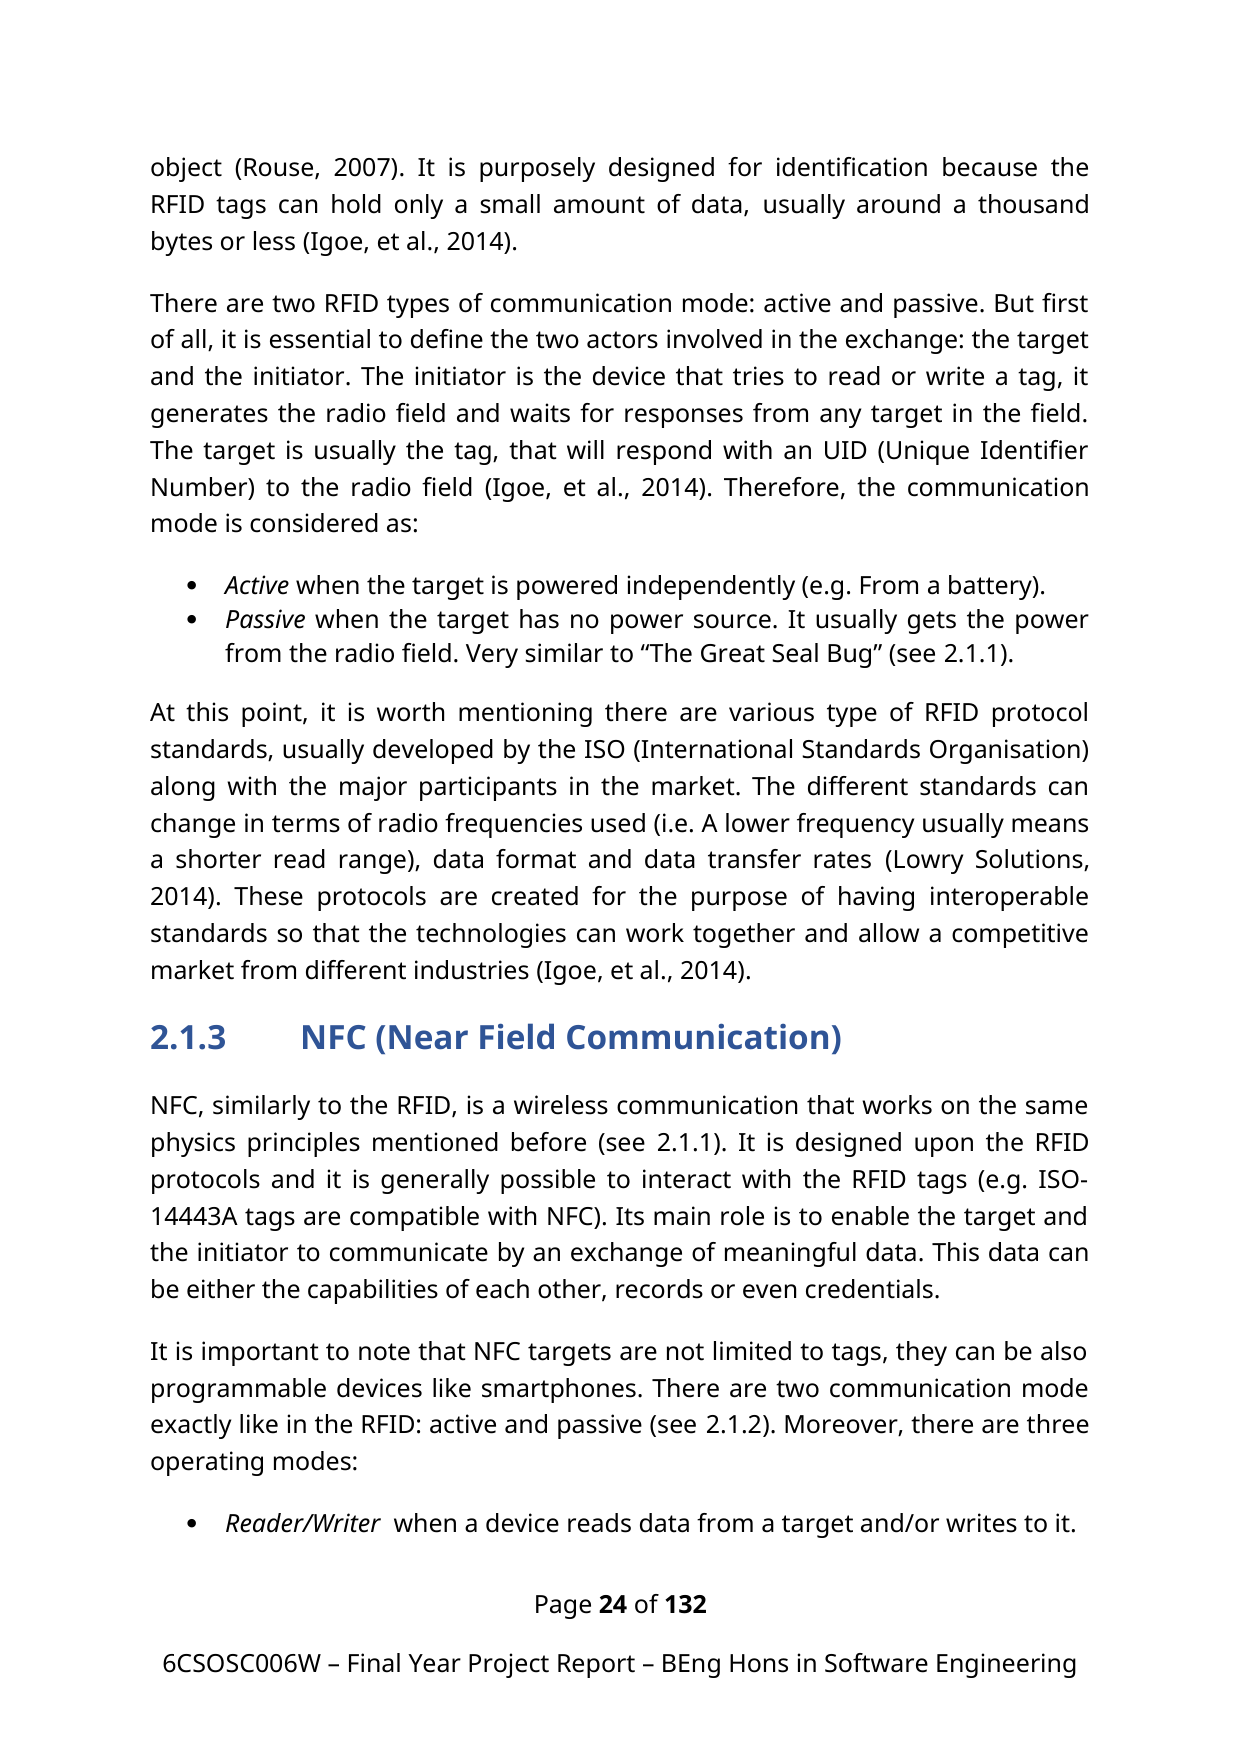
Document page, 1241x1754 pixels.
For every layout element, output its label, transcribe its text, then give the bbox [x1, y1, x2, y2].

list Passive when the target has no power source. It usually gets the power from the radio field. Very similar to “The Great Seal Bug” (see 2.1.1). [187, 602, 1090, 670]
text It is important to note that NFC targets are not limited to tags, they can be also programmable devices like smartphones. There are two communication mode exactly like in the RFID: active and passive (see 2.1.2). Moreover, there are three operating modes: [150, 1334, 1090, 1478]
list Active when the target is powered independently (e.g. From a battery). [187, 568, 1090, 602]
list Reader/Writer when a device reads data from a target and/or writes to it. [187, 1506, 1090, 1540]
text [150, 150, 1090, 258]
text There are two RFID types of communication mode: active and passive. But first of all, it is essential to define the two actors involved in the exchange: the target and the initiator. The initiator is the device that tries to read or write a tag, it generates the radio field and waits for responses from any target in the field. The target is usually the tag, that will respond with an UID (Unique Identifier Number) to the radio field . Therefore, the communication mode is considered as: [150, 285, 1090, 540]
text At this point, it is worth mentioning there are various type of RFID protocol standards, usually developed by the ISO (International Standards Organisation) along with the major participants in the market. The different standards can change in terms of radio frequencies used (i.e. A lower frequency usually means a shorter read range), data format and data transfer rates . These protocols are created for the purpose of having interoperable standards so that the technologies can work together and allow a competitive market from different industries . [150, 695, 1090, 986]
subtitle NFC (Near Field Communication) [150, 1014, 1090, 1059]
text NFC, similarly to the RFID, is a wireless communication that works on the same physics principles mentioned before (see 2.1.1). It is designed upon the RFID protocols and it is generally possible to interact with the RFID tags (e.g. ISO-14443A tags are compatible with NFC). Its main role is to enable the target and the initiator to communicate by an exchange of meaningful data. This data can be either the capabilities of each other, records or even credentials. [150, 1088, 1090, 1306]
